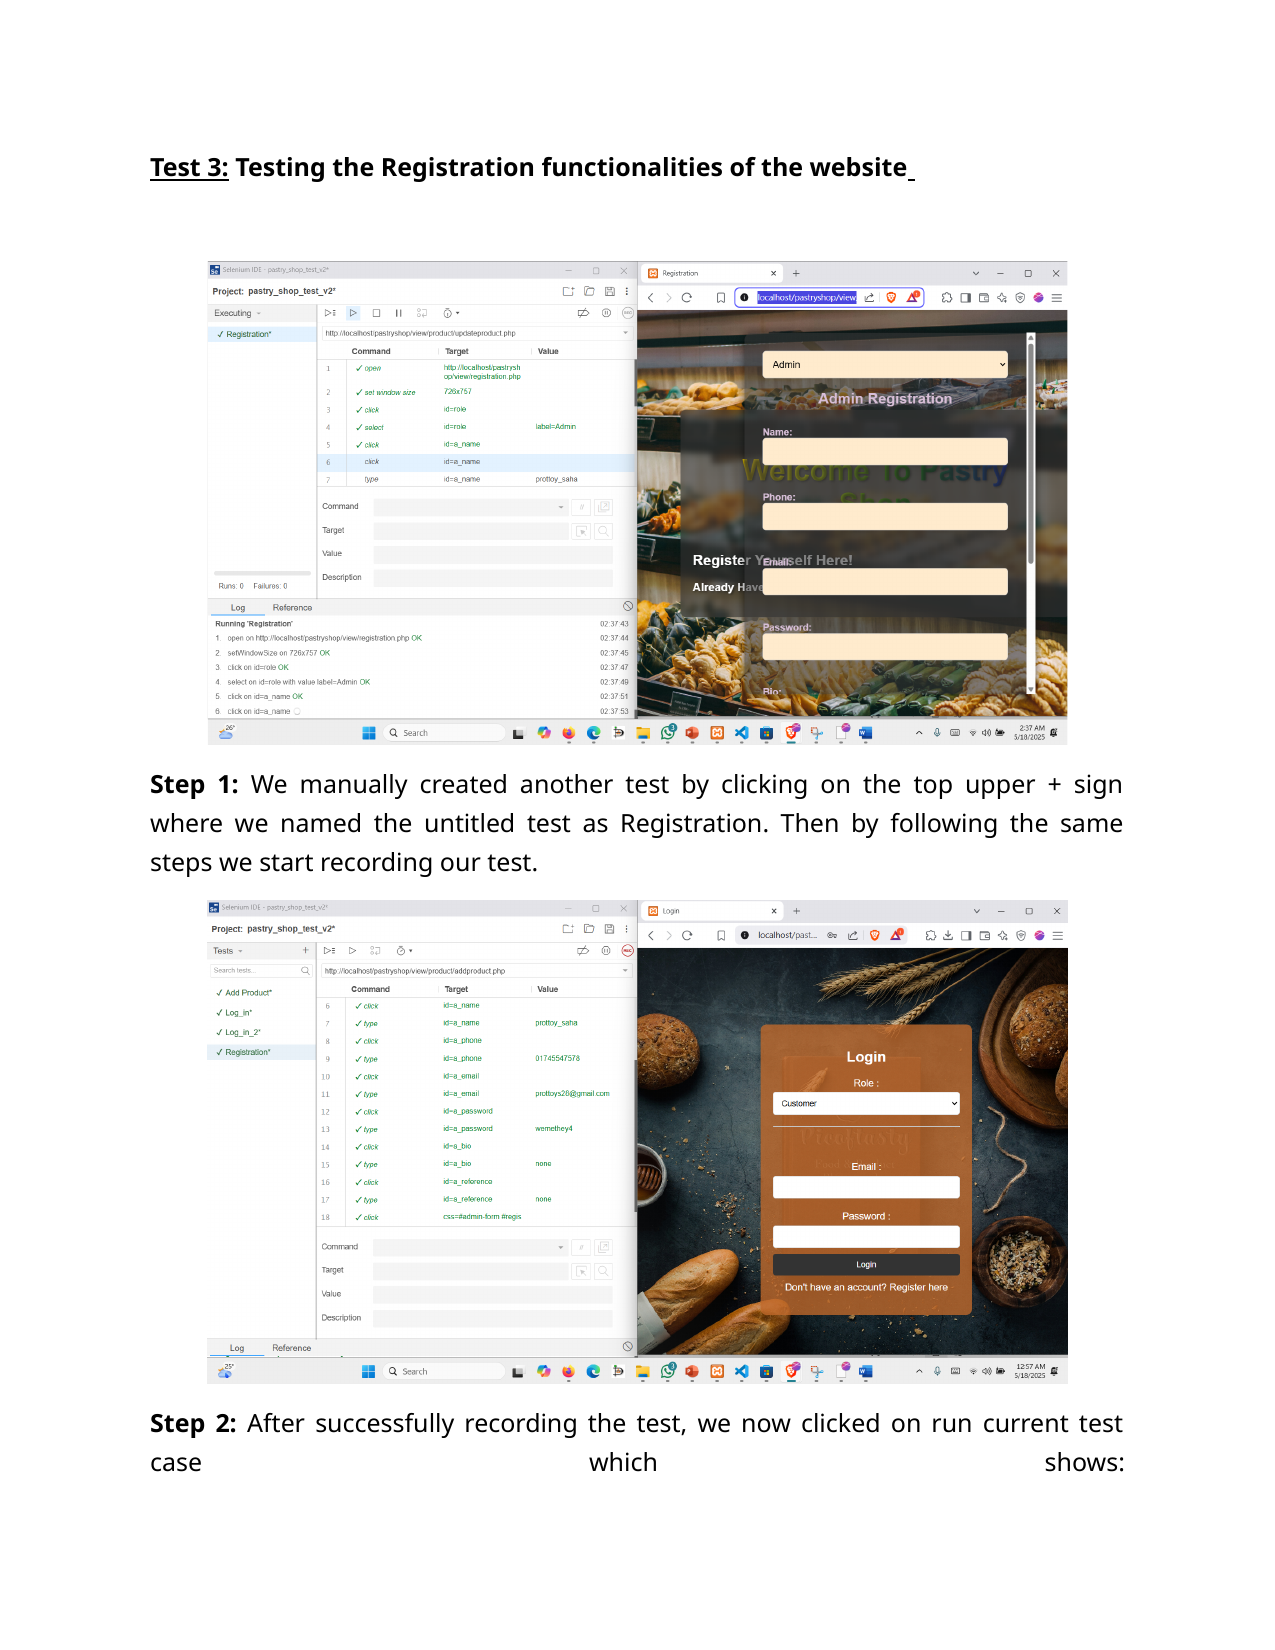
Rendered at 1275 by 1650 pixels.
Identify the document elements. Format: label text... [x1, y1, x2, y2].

picture [207, 261, 1068, 745]
text Test 3: Testing the Registration functionalities of the website [150, 150, 1125, 184]
text Step 1: We manually created another test by clicking on the top upper + sign where we named the untitled test as Registration. Then by following the same steps we start recording our test. [150, 766, 1125, 879]
picture [207, 900, 1068, 1384]
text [150, 1405, 1125, 1479]
